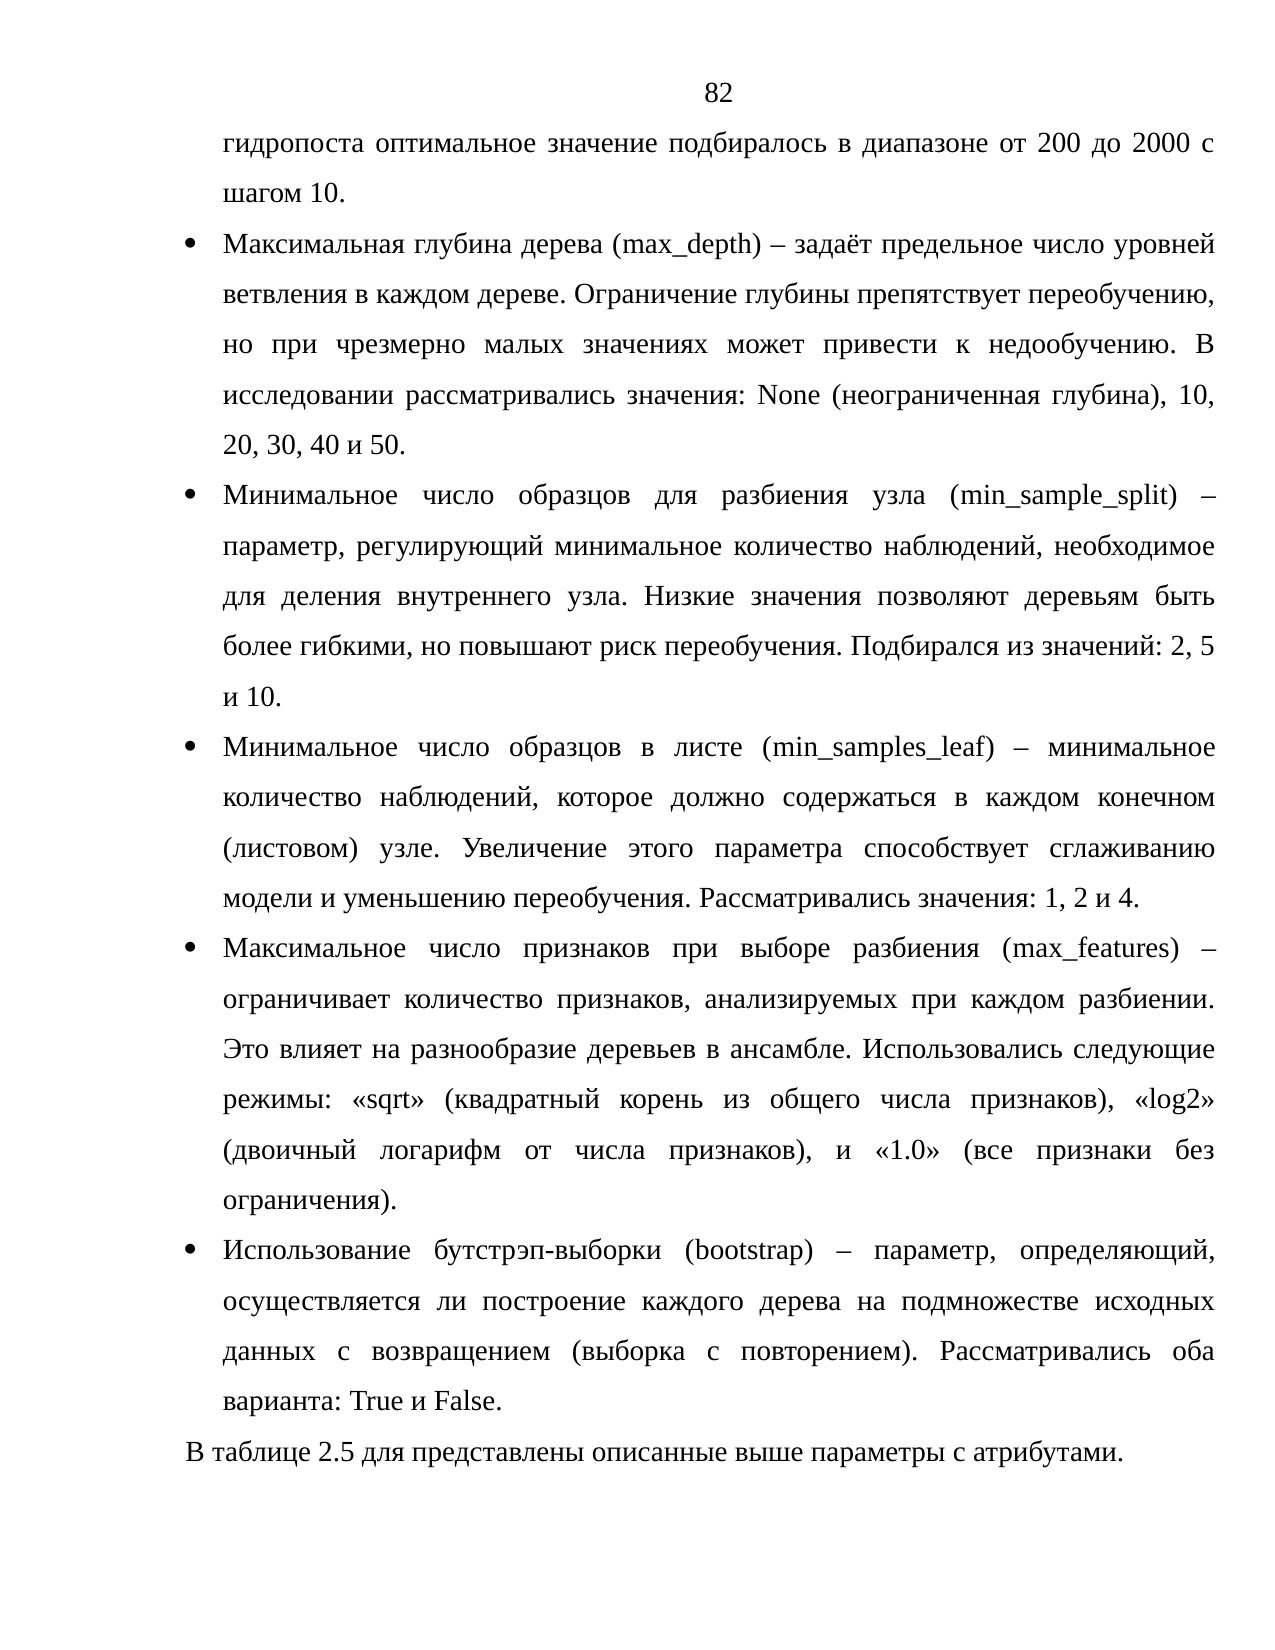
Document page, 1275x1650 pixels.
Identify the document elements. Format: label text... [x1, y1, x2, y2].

list Минимальное число образцов в листе (min_samples_leaf) – минимальное количество наблюдений, которое должно содержаться в каждом конечном (листовом) узле. Увеличение этого параметра способствует сглаживанию модели и уменьшению переобучения. Рассматривались значения: 1, 2 и 4. [185, 729, 1216, 914]
list Максимальная глубина дерева (max_depth) – задаёт предельное число уровней ветвления в каждом дереве. Ограничение глубины препятствует переобучению, но при чрезмерно малых значениях может привести к недообучению. В исследовании рассматривались значения: None (неограниченная глубина), 10, 20, 30, 40 и 50. [185, 226, 1216, 461]
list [185, 125, 1216, 209]
list Использование бутстрэп-выборки (bootstrap) – параметр, определяющий, осуществляется ли построение каждого дерева на подмножестве исходных данных с возвращением (выборка с повторением). Рассматривались оба варианта: True и False. [185, 1232, 1216, 1417]
text В таблице 2.5 для представлены описанные выше параметры с атрибутами. [185, 1434, 1216, 1467]
list Максимальное число признаков при выборе разбиения (max_features) – ограничивает количество признаков, анализируемых при каждом разбиении. Это влияет на разнообразие деревьев в ансамбле. Использовались следующие режимы: «sqrt» (квадратный корень из общего числа признаков), «log2» (двоичный логарифм от числа признаков), и «1.0» (все признаки без ограничения). [185, 931, 1216, 1216]
list Минимальное число образцов для разбиения узла (min_sample_split) – параметр, регулирующий минимальное количество наблюдений, необходимое для деления внутреннего узла. Низкие значения позволяют деревьям быть более гибкими, но повышают риск переобучения. Подбирался из значений: 2, 5 и 10. [185, 477, 1216, 712]
